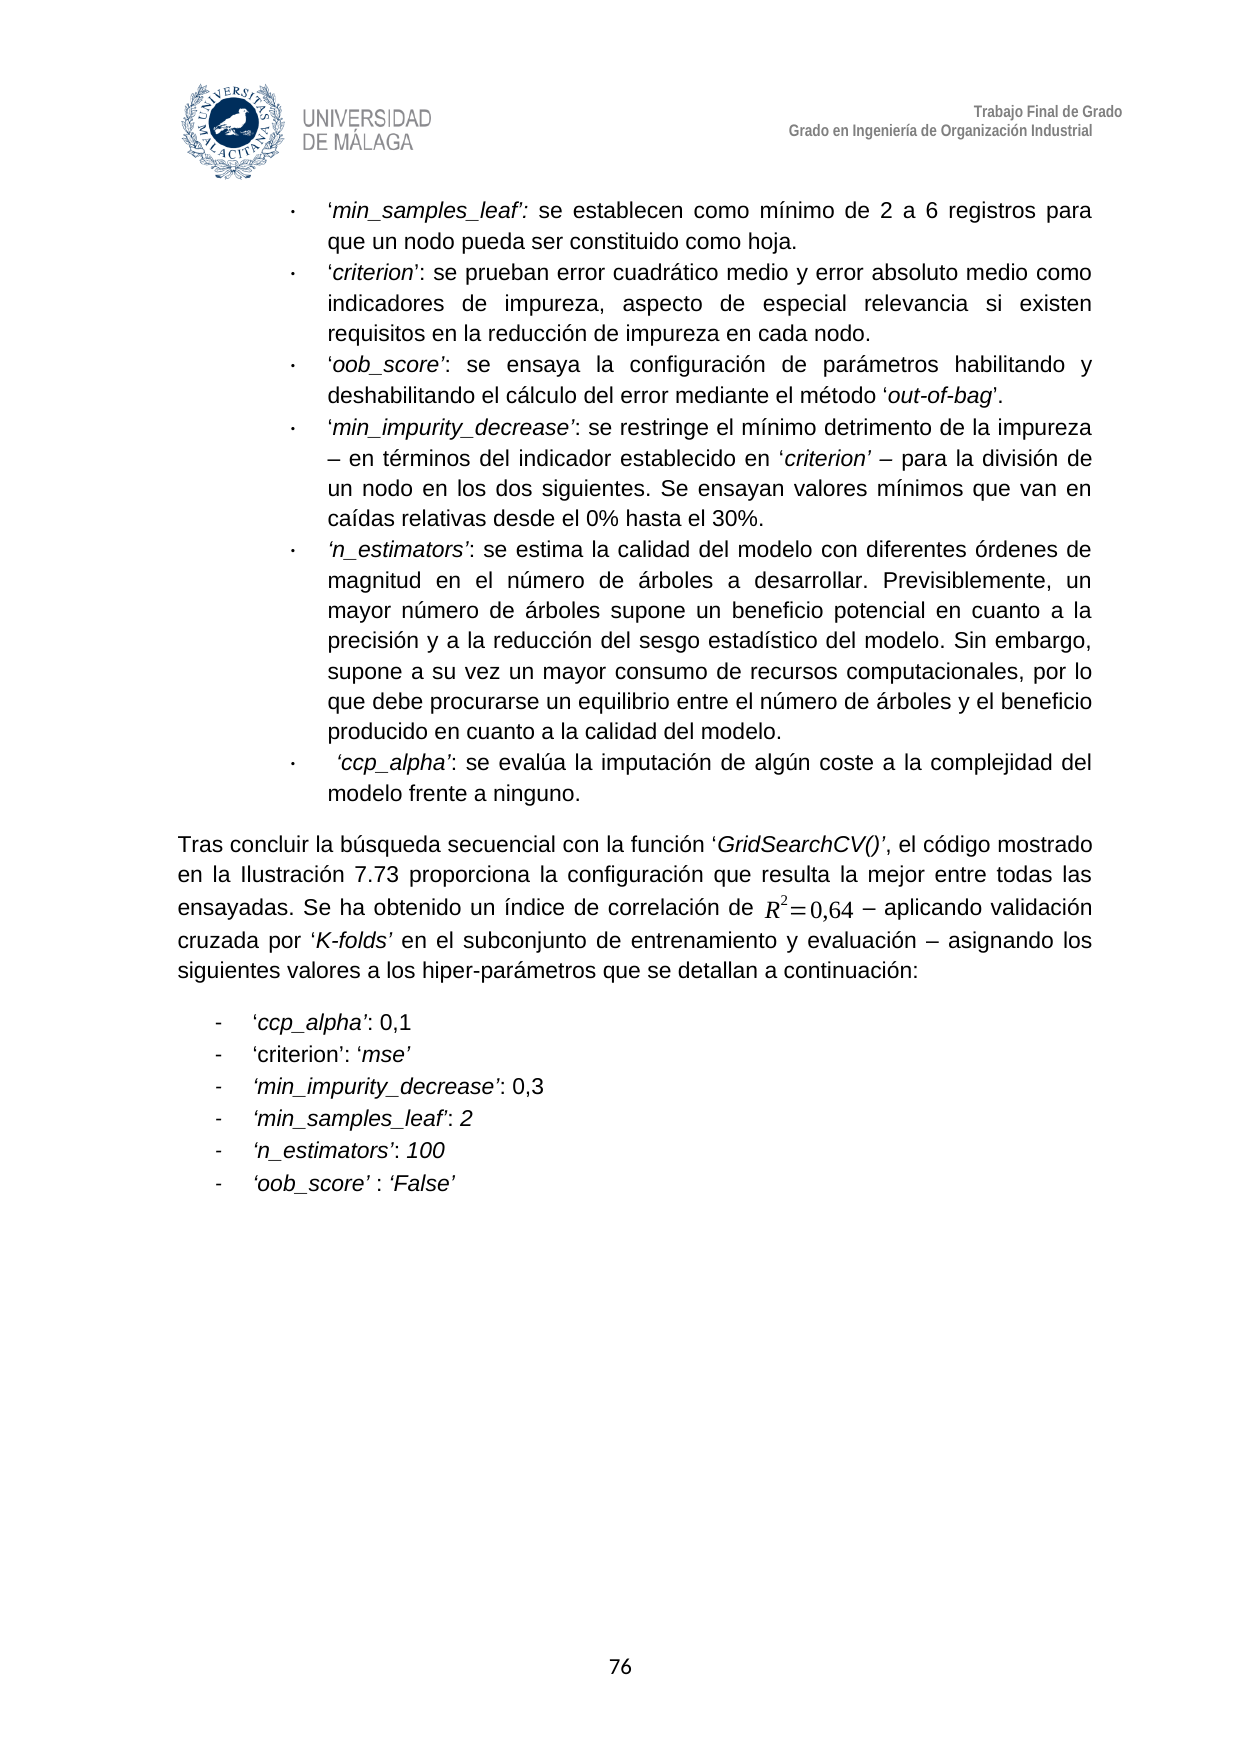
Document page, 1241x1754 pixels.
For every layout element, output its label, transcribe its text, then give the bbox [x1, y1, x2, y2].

list ‘min_samples_leaf’: se establecen como mínimo de 2 a 6 registros para que un nodo pueda ser constituido como hoja. [290, 196, 1093, 254]
list ‘min_impurity_decrease’: se restringe el mínimo detrimento de la impureza – en términos del indicador establecido en ‘criterion’ – para la división de un nodo en los dos siguientes. Se ensayan valores mínimos que van en caídas relativas desde el 0% hasta el 30%. [290, 413, 1093, 531]
list ‘criterion’: se prueban error cuadrático medio y error absoluto medio como indicadores de impureza, aspecto de especial relevancia si existen requisitos en la reducción de impureza en cada nodo. [290, 258, 1093, 347]
list ‘oob_score’ : ‘False’ [215, 1169, 1093, 1197]
list ‘min_impurity_decrease’: 0,3 [215, 1072, 1093, 1100]
list ‘n_estimators’: 100 [215, 1137, 1093, 1164]
list ‘ccp_alpha’: 0,1 [215, 1008, 1093, 1036]
list ‘criterion’: ‘mse’ [215, 1040, 1093, 1068]
list ‘n_estimators’: se estima la calidad del modelo con diferentes órdenes de magnitud en el número de árboles a desarrollar. Previsiblemente, un mayor número de árboles supone un beneficio potencial en cuanto a la precisión y a la reducción del sesgo estadístico del modelo. Sin embargo, supone a su vez un mayor consumo de recursos computacionales, por lo que debe procurarse un equilibrio entre el número de árboles y el beneficio producido en cuanto a la calidad del modelo. [290, 535, 1093, 744]
list ‘oob_score’: se ensaya la configuración de parámetros habilitando y deshabilitando el cálculo del error mediante el método ‘out-of-bag’. [290, 351, 1093, 409]
picture [176, 73, 444, 185]
list ‘ccp_alpha’: se evalúa la imputación de algún coste a la complejidad del modelo frente a ninguno. [290, 748, 1093, 806]
list ‘min_samples_leaf’: 2 [215, 1104, 1093, 1132]
